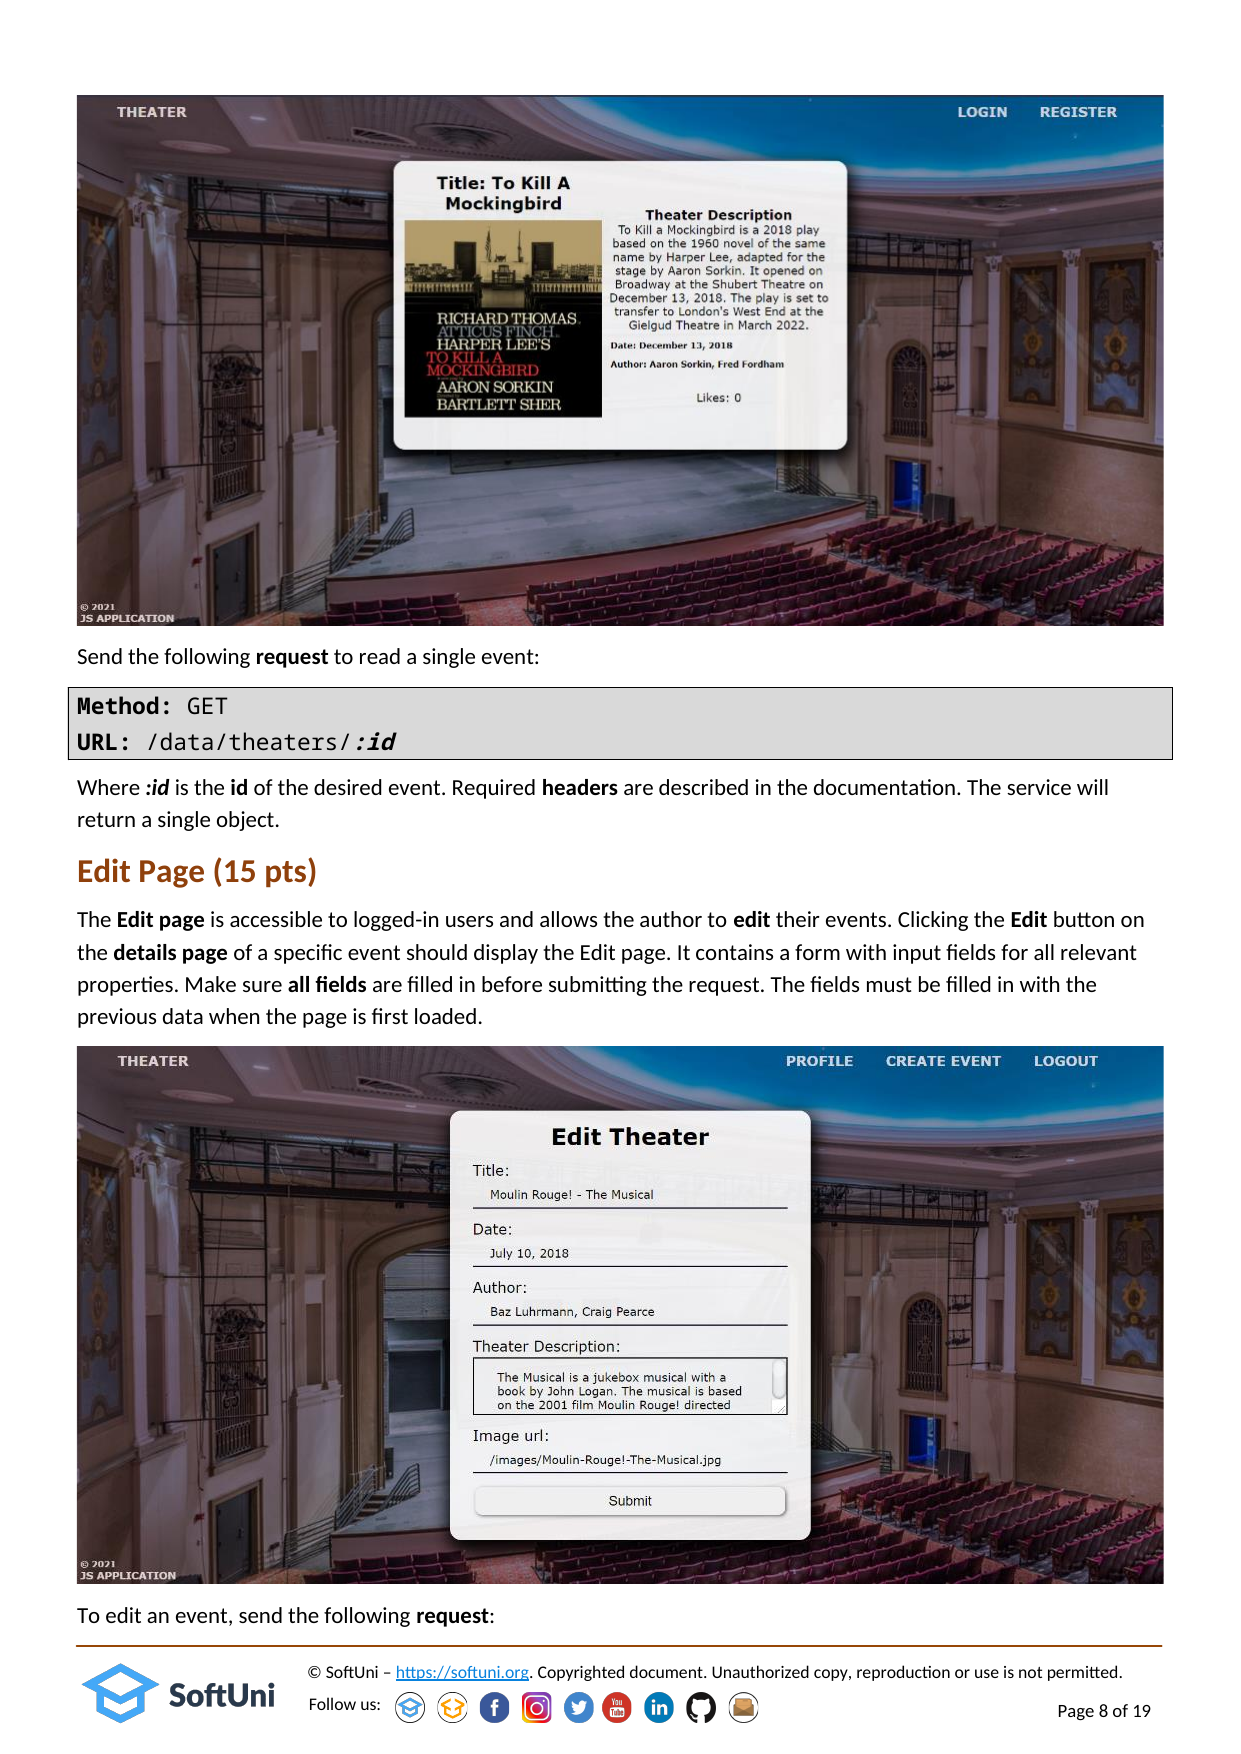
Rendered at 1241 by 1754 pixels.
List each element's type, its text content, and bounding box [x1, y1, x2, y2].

text To edit an event, send the following request: [77, 1601, 1163, 1629]
picture [479, 1692, 510, 1723]
subtitle Edit Page (15 pts) [77, 850, 1163, 891]
text The Edit page is accessible to logged-in users and allows the author to edit their events. Clicking the Edit button on the details page of a specific event should display the Edit page. It contains a form with input fields for all relevant properties. Make sure all fields are filled in before submitting the request. The fields must be filled in with the previous data when the page is first loaded. [77, 905, 1163, 1030]
text Send the following request to read a single event: [77, 642, 1163, 670]
picture [522, 1692, 552, 1723]
text URL: /data/theaters/:id [69, 723, 1172, 759]
picture [437, 1692, 468, 1723]
picture [635, 1046, 1164, 1112]
text Where :id is the id of the desired event. Required headers are described in the documentation. The service will return a single object. [77, 773, 1163, 834]
picture [76, 95, 1164, 626]
picture [602, 1692, 632, 1723]
picture [644, 1692, 653, 1701]
picture [564, 1692, 594, 1723]
picture [686, 1692, 716, 1723]
picture [644, 1714, 653, 1723]
picture [665, 1692, 674, 1701]
picture [75, 1658, 281, 1729]
picture [395, 1692, 425, 1723]
picture [728, 1692, 759, 1723]
picture [76, 1046, 1164, 1584]
text Method: GET [69, 688, 1172, 721]
picture [658, 1705, 667, 1714]
picture [665, 1714, 674, 1723]
